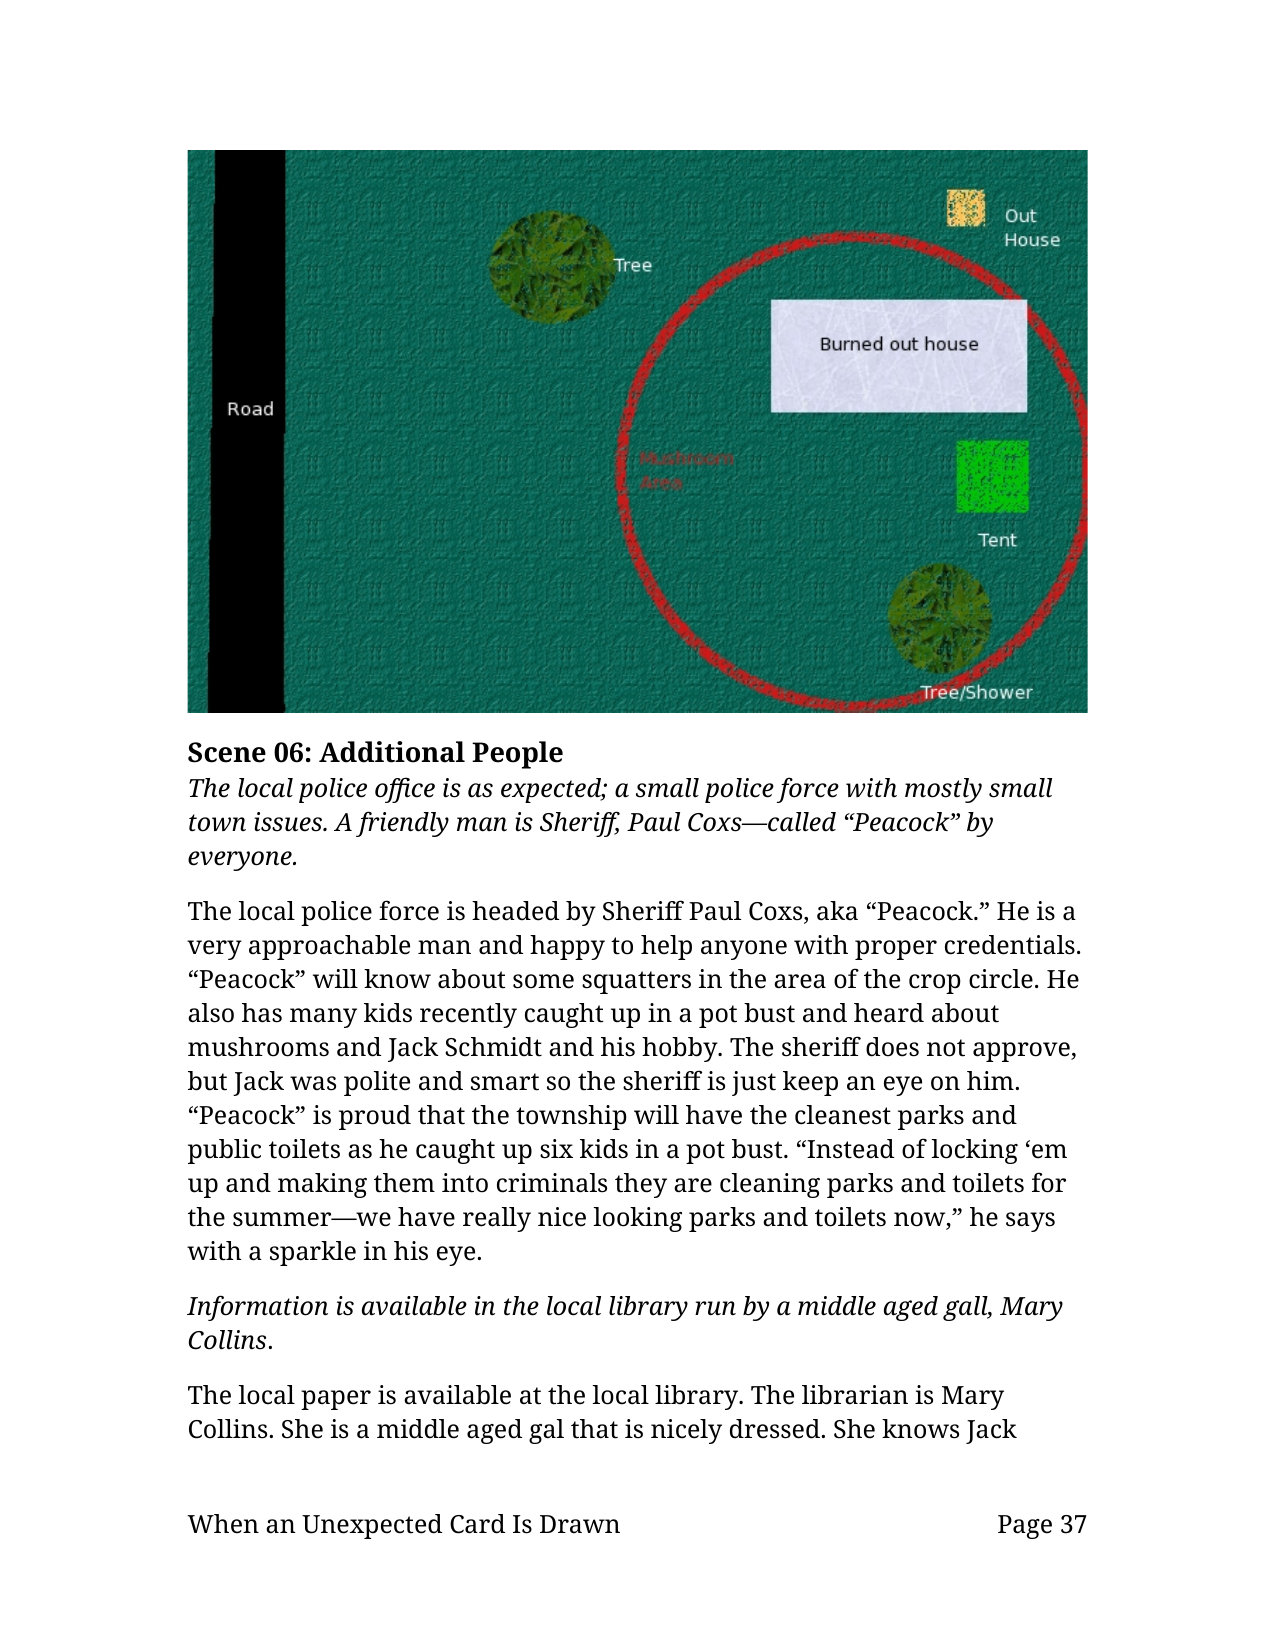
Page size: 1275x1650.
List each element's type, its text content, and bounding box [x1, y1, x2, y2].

picture [187, 150, 1088, 713]
text The local police office is as expected; a small police force with mostly small town issues. A friendly man is Sheriff, Paul Coxs—called “Peacock” by everyone. [187, 770, 1087, 872]
text The local police force is headed by Sheriff Paul Coxs, aka “Peacock.” He is a very approachable man and happy to help anyone with proper credentials. “Peacock” will know about some squatters in the area of the crop circle. He also has many kids recently caught up in a pot bust and heard about mushrooms and Jack Schmidt and his hobby. The sheriff does not approve, but Jack was polite and smart so the sheriff is just keep an eye on him. “Peacock” is proud that the township will have the cleanest parks and public toilets as he caught up six kids in a pot bust. “Instead of locking ‘em up and making them into criminals they are cleaning parks and toilets for the summer—we have really nice looking parks and toilets now,” he says with a sparkle in his eye. [187, 893, 1087, 1268]
text Information is available in the local library run by a middle aged gall, Mary Collins. [187, 1289, 1087, 1357]
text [187, 1378, 1087, 1446]
subtitle Scene 06: Additional People [187, 733, 1087, 770]
